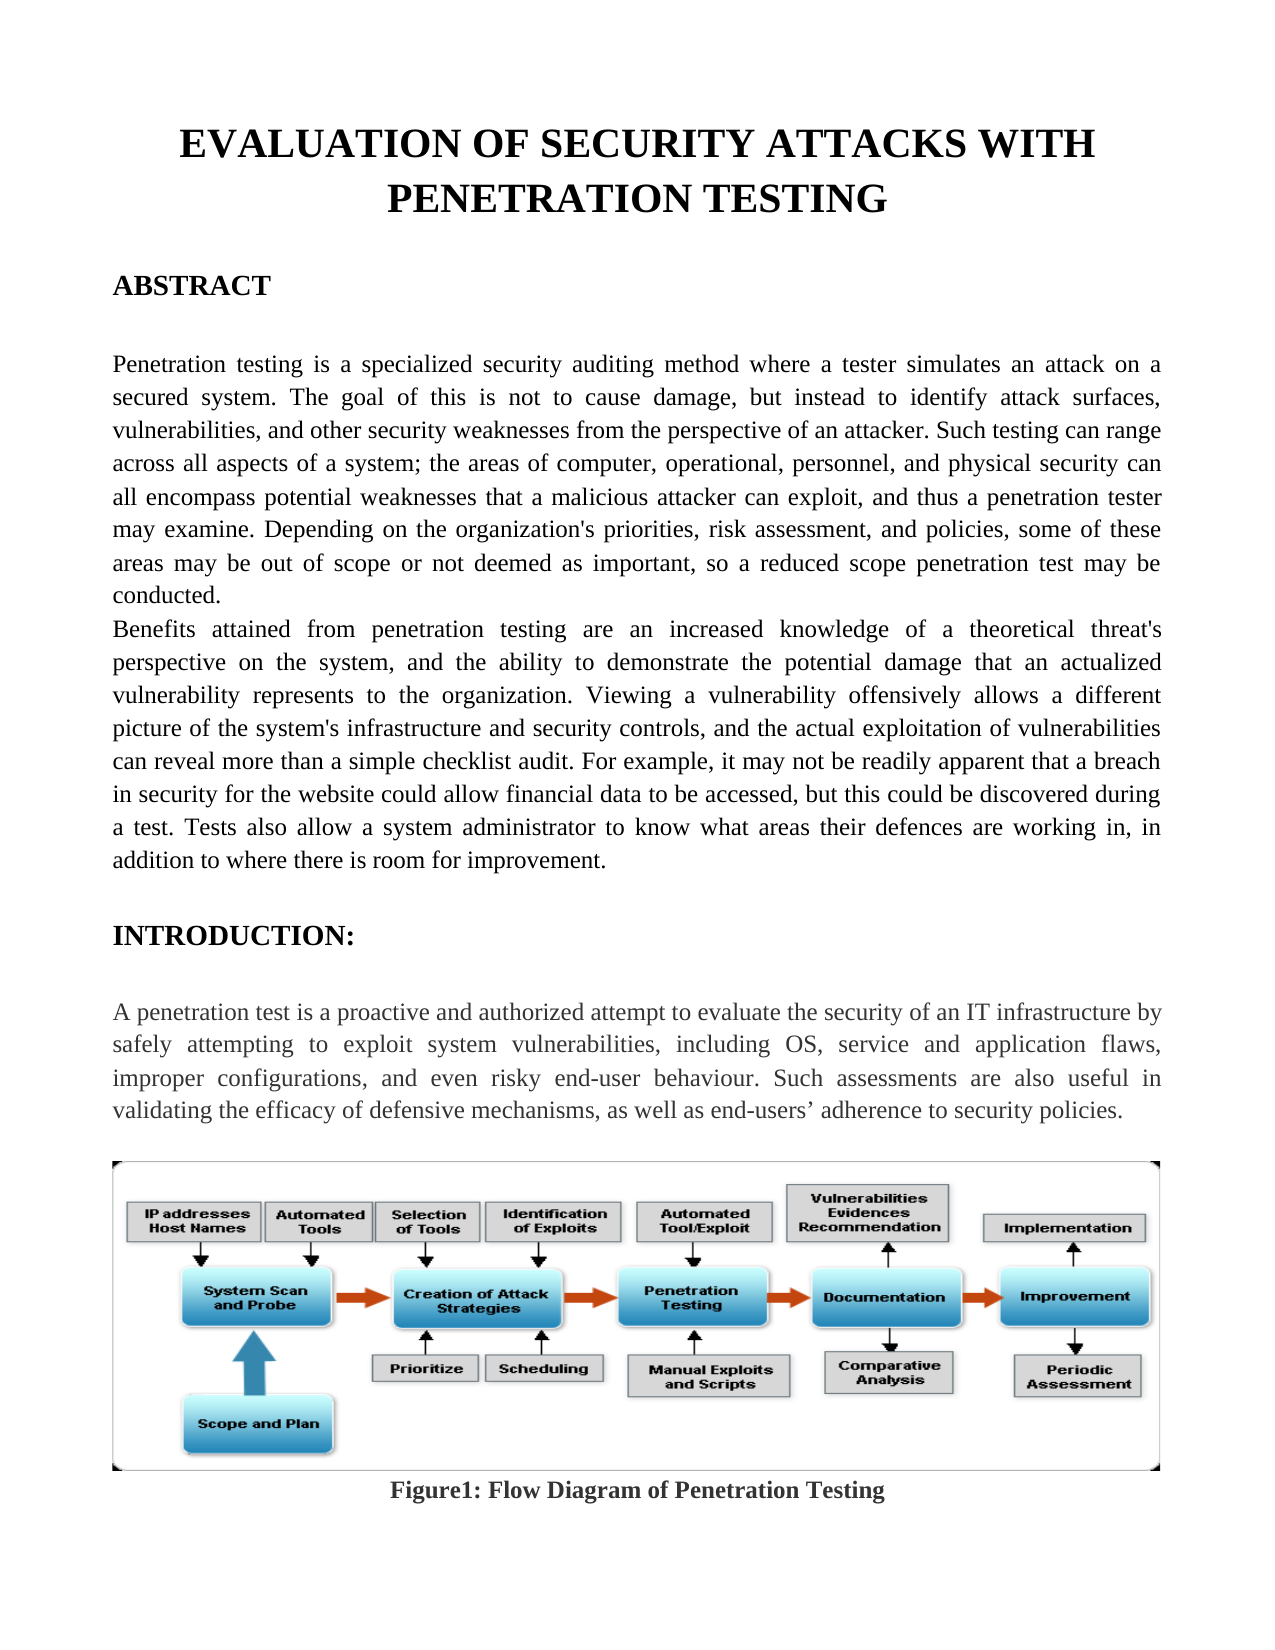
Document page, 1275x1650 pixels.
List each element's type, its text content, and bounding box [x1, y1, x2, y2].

text ABSTRACT [112, 268, 1163, 301]
text Figure1: Flow Diagram of Penetration Testing [112, 1475, 1163, 1504]
text Penetration testing is a specialized security auditing method where a tester simulates an attack on a secured system. The goal of this is not to cause damage, but instead to identify attack surfaces, vulnerabilities, and other security weaknesses from the perspective of an attacker. Such testing can range across all aspects of a system; the areas of computer, operational, personnel, and physical security can all encompass potential weaknesses that a malicious attacker can exploit, and thus a penetration tester may examine. Depending on the organization's priorities, risk assessment, and policies, some of these areas may be out of scope or not deemed as important, so a reduced scope penetration test may be conducted. [112, 349, 1163, 609]
text A penetration test is a proactive and authorized attempt to evaluate the security of an IT infrastructure by safely attempting to exploit system vulnerabilities, including OS, service and application flaws, improper configurations, and even risky end-user behaviour. Such assessments are also useful in validating the efficacy of defensive mechanisms, as well as end-users’ adherence to security policies. [112, 997, 1163, 1124]
text EVALUATION OF SECURITY ATTACKS WITH PENETRATION TESTING [112, 118, 1163, 221]
text Benefits attained from penetration testing are an increased knowledge of a theoretical threat's perspective on the system, and the ability to demonstrate the potential damage that an actualized vulnerability represents to the organization. Viewing a vulnerability offensively allows a different picture of the system's infrastructure and security controls, and the actual exploitation of vulnerabilities can reveal more than a simple checklist audit. For example, it may not be readily apparent that a breach in security for the website could allow financial data to be accessed, but this could be discovered during a test. Tests also allow a system administrator to know what areas their defences are working in, in addition to where there is room for improvement. [112, 614, 1163, 873]
picture [112, 1161, 1161, 1471]
text INTRODUCTION: [112, 918, 1163, 952]
